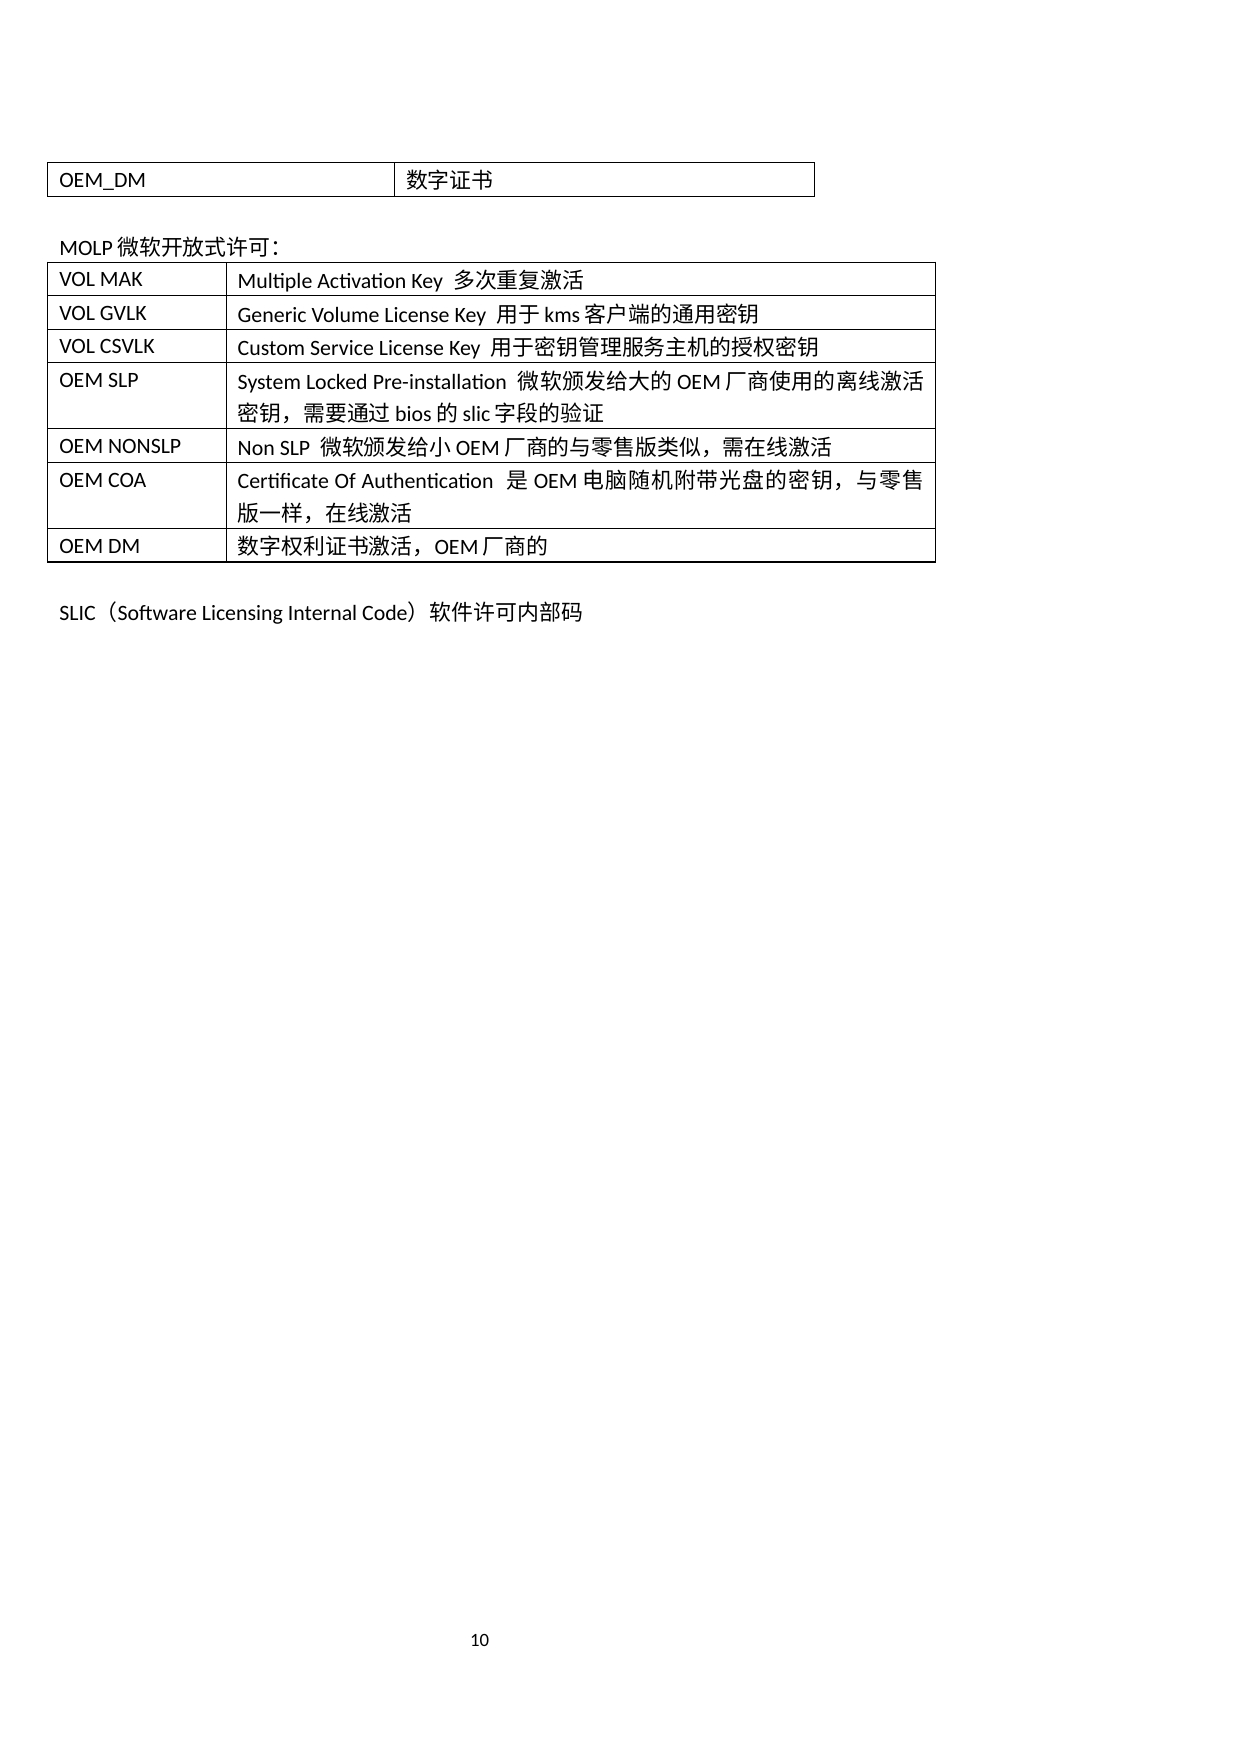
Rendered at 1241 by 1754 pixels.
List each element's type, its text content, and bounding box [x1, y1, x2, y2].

table_cell Custom Service License Key 用于密钥管理服务主机的授权密钥 [227, 330, 935, 362]
table_header VOL MAK [48, 263, 226, 295]
table_cell OEM COA [48, 463, 226, 528]
table_cell Non SLP 微软颁发给小OEM厂商的与零售版类似，需在线激活 [227, 429, 935, 462]
table_cell System Locked Pre-installation 微软颁发给大的OEM厂商使用的离线激活密钥，需要通过bios的slic字段的验证 [227, 363, 935, 428]
table_cell Generic Volume License Key 用于kms客户端的通用密钥 [227, 296, 935, 329]
table_cell OEM NONSLP [48, 429, 226, 462]
table_cell Certificate Of Authentication 是OEM电脑随机附带光盘的密钥，与零售版一样，在线激活 [227, 463, 935, 528]
table_cell OEM_DM [48, 163, 394, 196]
text SLIC（Software Licensing Internal Code）软件许可内部码 [59, 595, 1181, 627]
table_cell VOL GVLK [48, 296, 226, 329]
table_header Multiple Activation Key 多次重复激活 [227, 263, 935, 295]
table_cell OEM DM [48, 529, 226, 561]
table_cell VOL CSVLK [48, 330, 226, 362]
table_cell OEM SLP [48, 363, 226, 428]
text MOLP微软开放式许可： [59, 229, 1181, 262]
table_cell 数字权利证书激活，OEM厂商的 [227, 529, 935, 561]
table_cell 数字证书 [395, 163, 814, 196]
